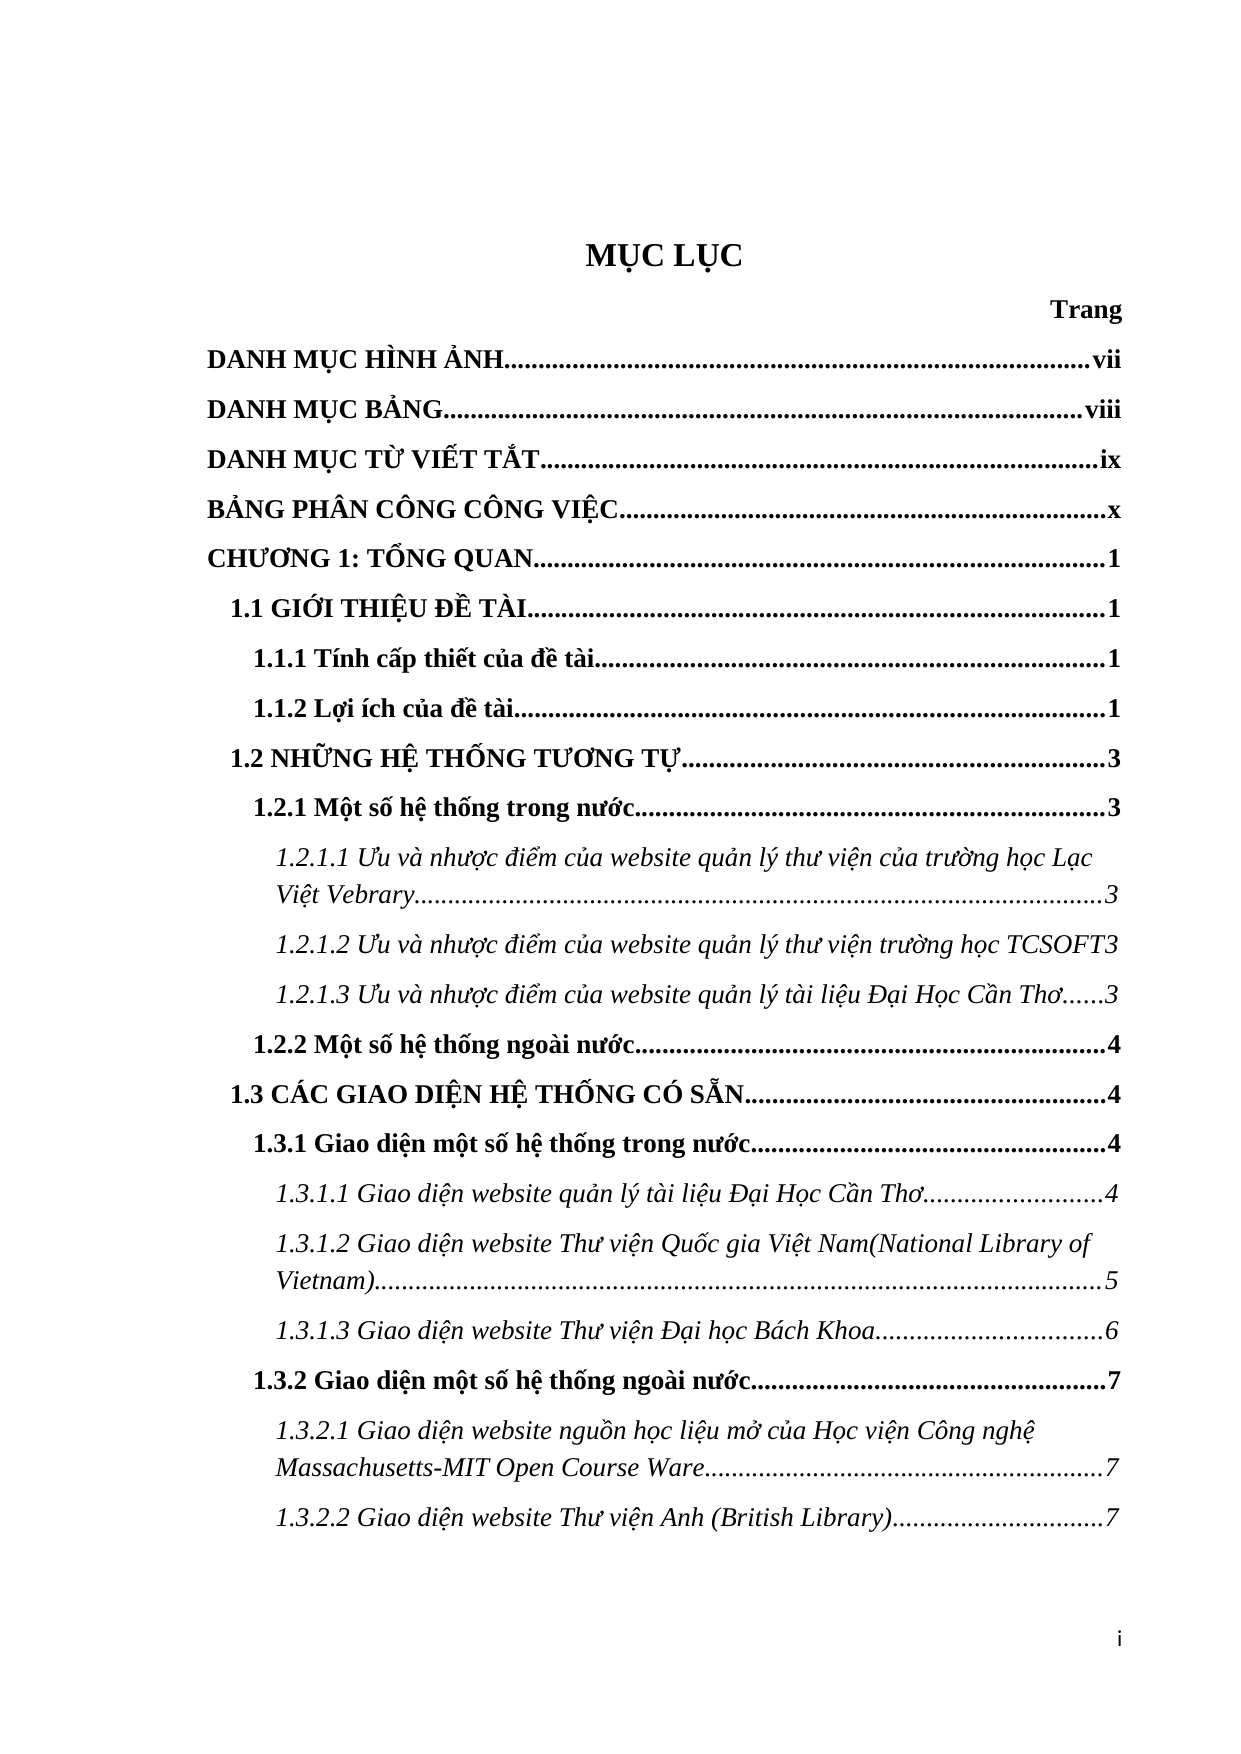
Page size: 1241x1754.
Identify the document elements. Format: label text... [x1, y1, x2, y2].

text 1.3.2.1 Giao diện website nguồn học liệu mở của Học viện Công nghệ Massachusetts-MIT Open Course Ware 7 [275, 1414, 1122, 1482]
text DANH MỤC HÌNH ẢNH vii [207, 343, 1122, 374]
text 1.3.1 Giao diện một số hệ thống trong nước 4 [253, 1128, 1122, 1159]
text 1.3.1.2 Giao diện website Thư viện Quốc gia Việt Nam(National Library of Vietnam) 5 [275, 1227, 1122, 1296]
text DANH MỤC TỪ VIẾT TẮT ix [207, 443, 1122, 474]
text DANH MỤC BẢNG viii [207, 393, 1122, 424]
text 1.2.1 Một số hệ thống trong nước 3 [253, 792, 1122, 823]
text 1.3.2 Giao diện một số hệ thống ngoài nước 7 [253, 1364, 1122, 1395]
text 1.3 CÁC GIAO DIỆN HỆ THỐNG CÓ SẴN 4 [230, 1078, 1122, 1109]
text 1.2.1.2 Ưu và nhược điểm của website quản lý thư viện trường học TCSOFT 3 [275, 928, 1122, 959]
text MỤC LỤC [207, 235, 1122, 273]
text 1.1.2 Lợi ích của đề tài 1 [253, 692, 1122, 723]
text 1.1.1 Tính cấp thiết của đề tài 1 [253, 642, 1122, 673]
text 1.2 NHỮNG HỆ THỐNG TƯƠNG TỰ 3 [230, 742, 1122, 773]
text 1.1 GIỚI THIỆU ĐỀ TÀI 1 [230, 592, 1122, 623]
text 1.2.1.3 Ưu và nhược điểm của website quản lý tài liệu Đại Học Cần Thơ 3 [275, 978, 1122, 1009]
text BẢNG PHÂN CÔNG CÔNG VIỆC x [207, 493, 1122, 524]
text 1.2.2 Một số hệ thống ngoài nước 4 [253, 1028, 1122, 1059]
text 1.2.1.1 Ưu và nhược điểm của website quản lý thư viện của trường học Lạc Việt Vebrary 3 [275, 841, 1122, 910]
text CHƯƠNG 1: TỔNG QUAN 1 [207, 543, 1122, 574]
text Trang [207, 293, 1122, 324]
text 1.3.1.1 Giao diện website quản lý tài liệu Đại Học Cần Thơ 4 [275, 1177, 1122, 1208]
text 1.3.1.3 Giao diện website Thư viện Đại học Bách Khoa 6 [275, 1314, 1122, 1345]
text 1.3.2.2 Giao diện website Thư viện Anh (British Library) 7 [275, 1501, 1122, 1532]
